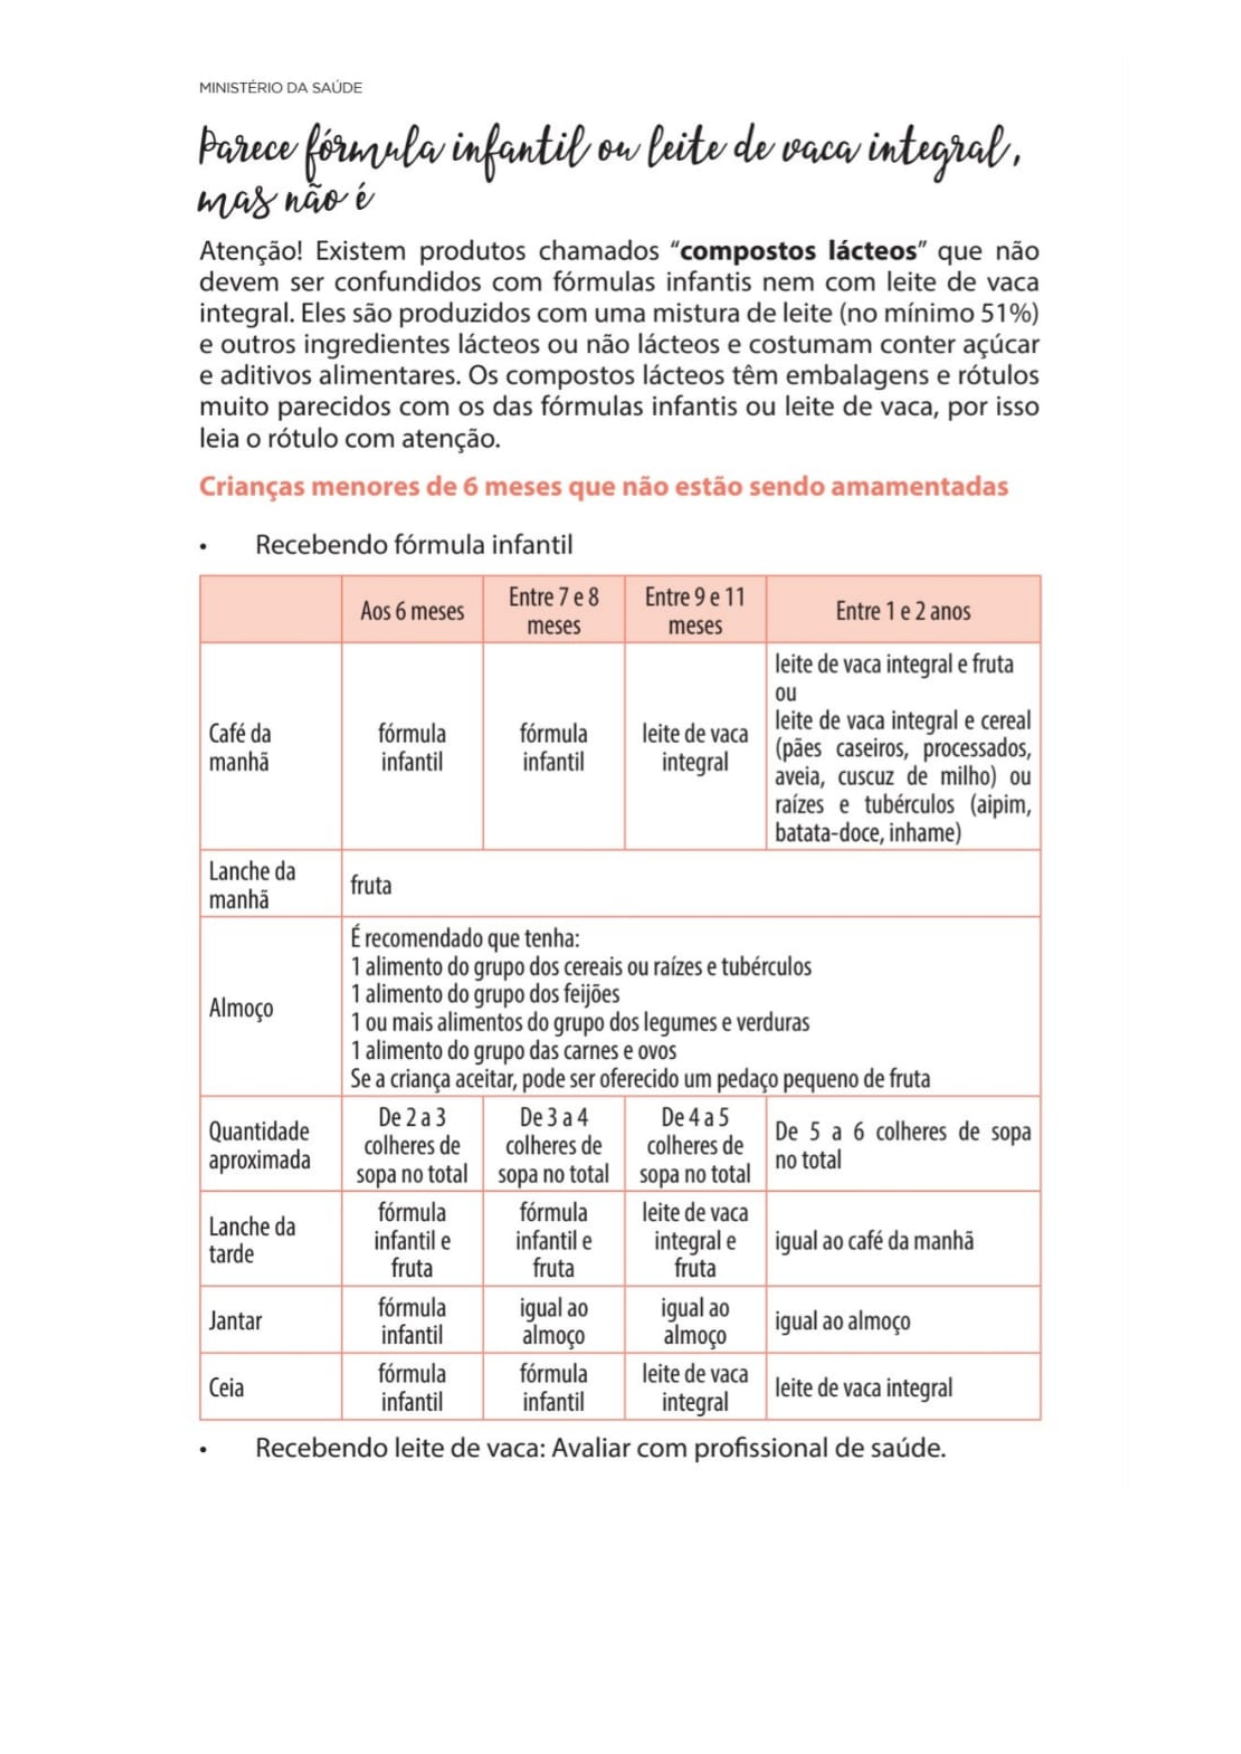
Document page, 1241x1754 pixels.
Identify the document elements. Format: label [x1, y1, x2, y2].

picture [111, 59, 1129, 1488]
